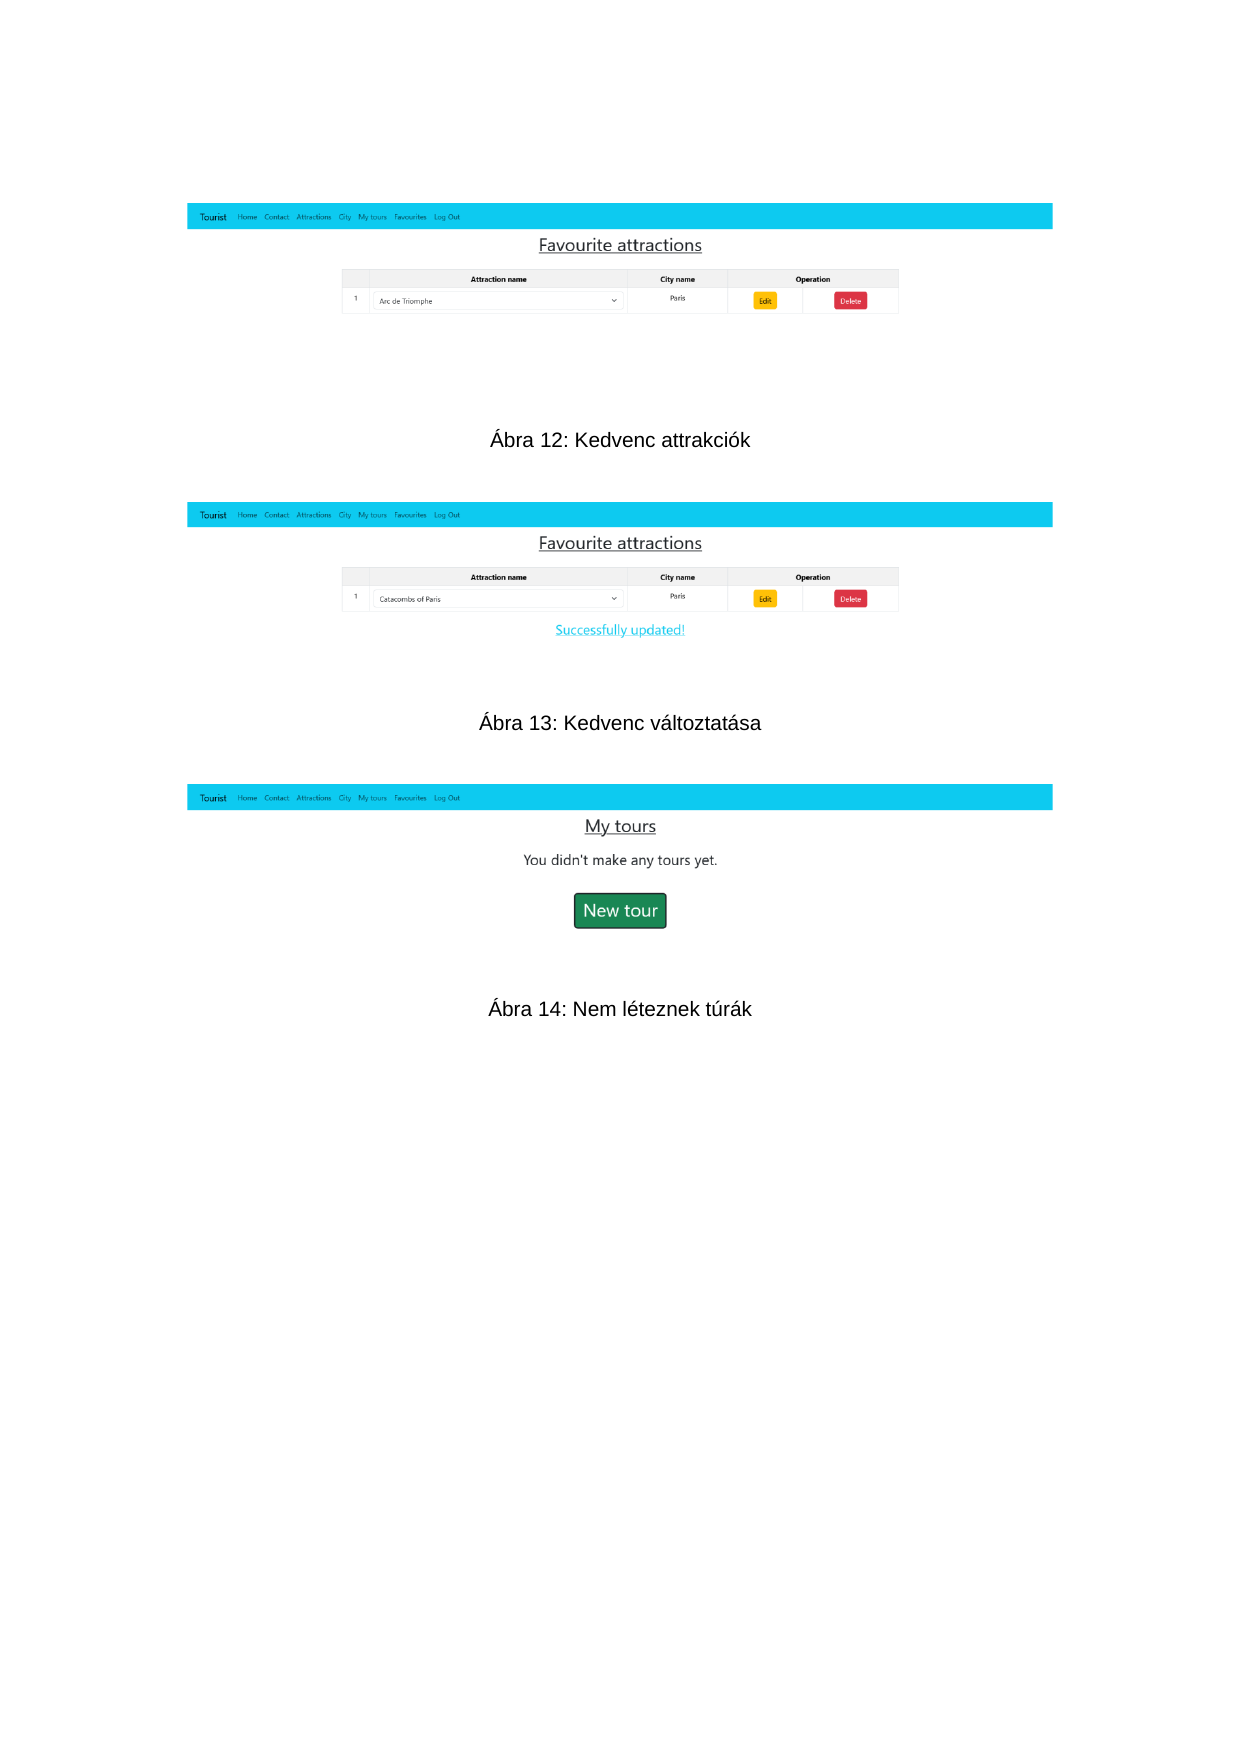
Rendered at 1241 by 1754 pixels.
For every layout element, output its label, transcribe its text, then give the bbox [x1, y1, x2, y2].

picture [187, 203, 1053, 416]
picture [187, 784, 1053, 985]
text Ábra 14: Nem léteznek túrák [187, 997, 1053, 1021]
text Ábra 13: Kedvenc változtatása [187, 711, 1053, 735]
text Ábra 12: Kedvenc attrakciók [187, 428, 1053, 452]
picture [187, 502, 1053, 699]
